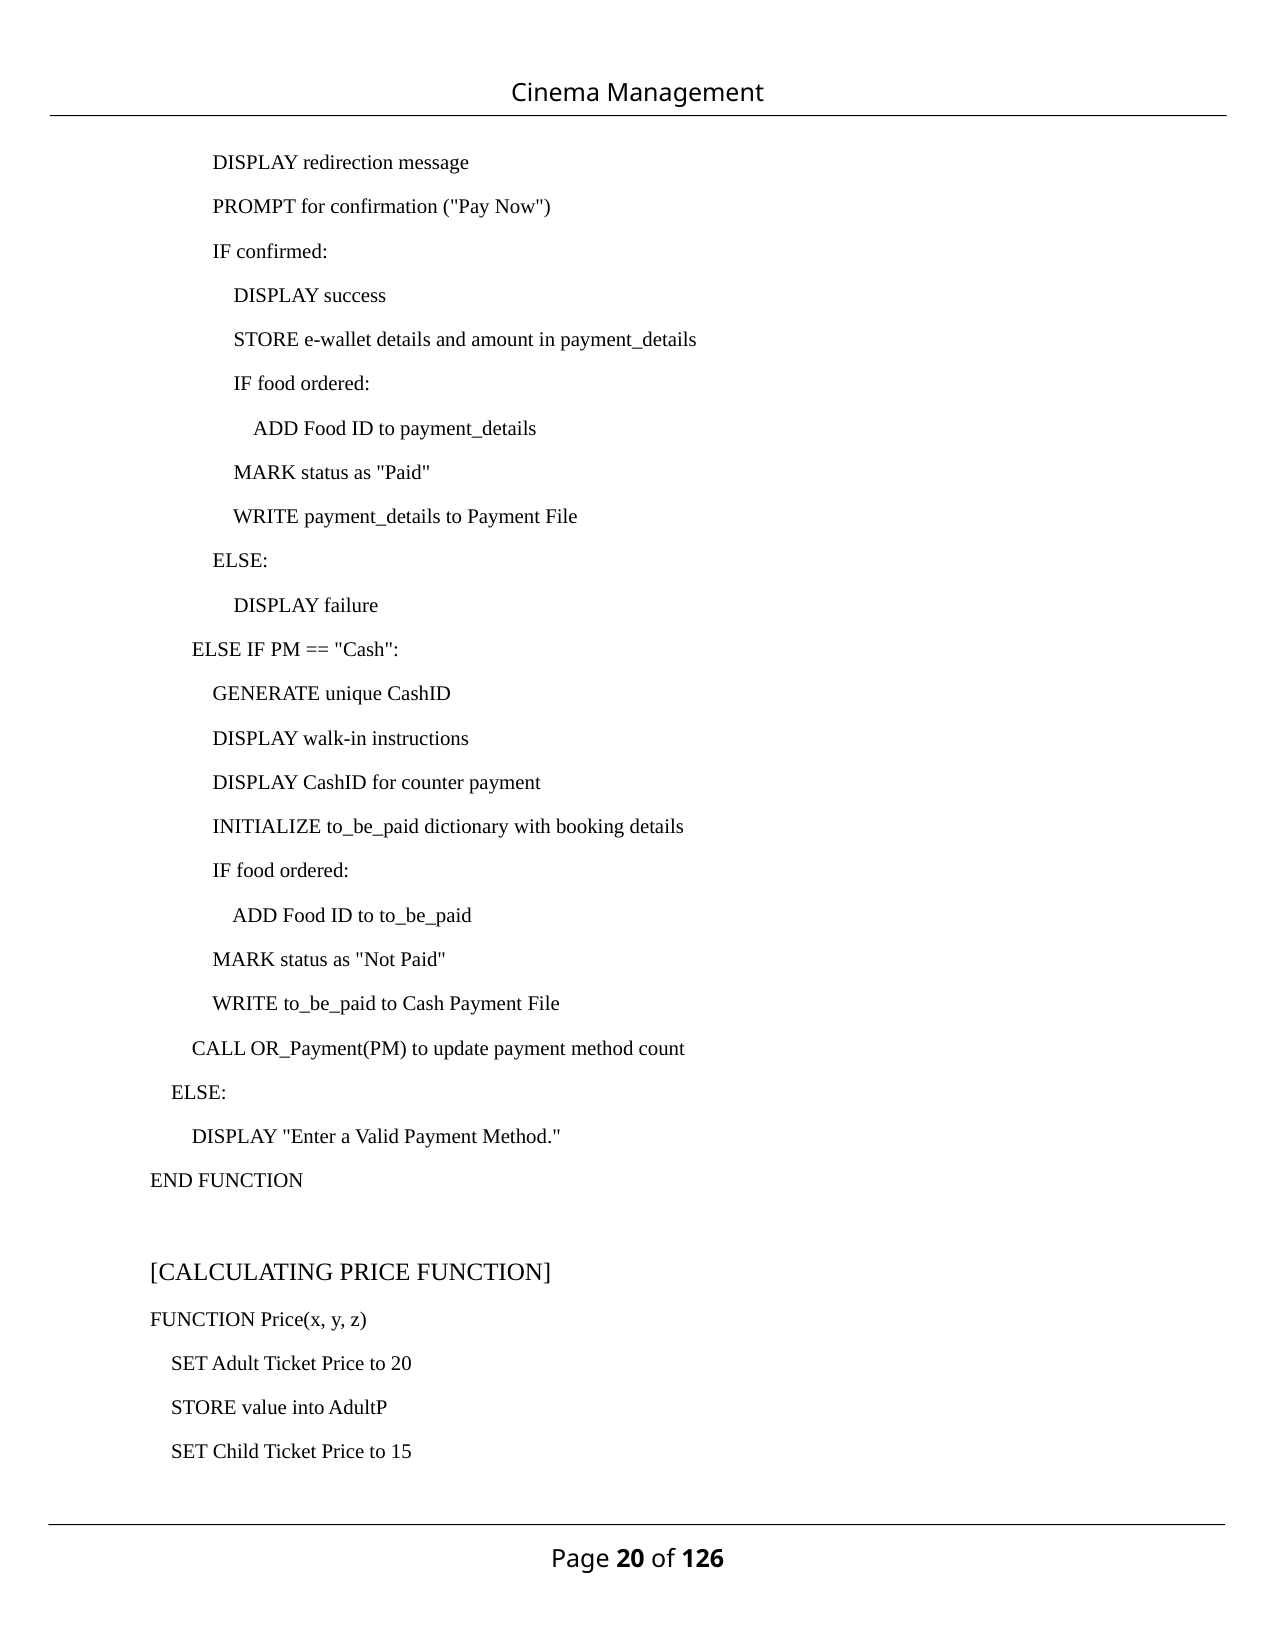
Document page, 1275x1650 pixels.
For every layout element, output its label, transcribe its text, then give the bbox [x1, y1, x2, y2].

text CALL OR_Payment(PM) to update payment method count [150, 1035, 1125, 1059]
text ELSE: [150, 1080, 1125, 1104]
text STORE value into AdultP [150, 1395, 1125, 1419]
text SET Adult Ticket Price to 20 [150, 1351, 1125, 1375]
text GENERATE unique CashID [150, 681, 1125, 705]
text DISPLAY redirection message [150, 150, 1125, 174]
text END FUNCTION [150, 1168, 1125, 1192]
text INITIALIZE to_be_paid dictionary with booking details [150, 814, 1125, 838]
text MARK status as "Paid" [150, 460, 1125, 484]
text MARK status as "Not Paid" [150, 947, 1125, 971]
text FUNCTION Price(x, y, z) [150, 1306, 1125, 1331]
text ADD Food ID to to_be_paid [150, 903, 1125, 927]
text ADD Food ID to payment_details [150, 416, 1125, 440]
text WRITE payment_details to Payment File [150, 504, 1125, 528]
text PROMPT for confirmation ("Pay Now") [150, 194, 1125, 218]
text ELSE IF PM == "Cash": [150, 637, 1125, 661]
text DISPLAY failure [150, 593, 1125, 617]
text IF confirmed: [150, 238, 1125, 263]
text DISPLAY CashID for counter payment [150, 770, 1125, 794]
text WRITE to_be_paid to Cash Payment File [150, 991, 1125, 1015]
text IF food ordered: [150, 371, 1125, 395]
text IF food ordered: [150, 858, 1125, 882]
text ELSE: [150, 548, 1125, 572]
text [CALCULATING PRICE FUNCTION] [150, 1257, 1125, 1286]
text DISPLAY success [150, 283, 1125, 307]
text DISPLAY "Enter a Valid Payment Method." [150, 1124, 1125, 1148]
text DISPLAY walk-in instructions [150, 726, 1125, 749]
text SET Child Ticket Price to 15 [150, 1439, 1125, 1463]
text STORE e-wallet details and amount in payment_details [150, 327, 1125, 351]
